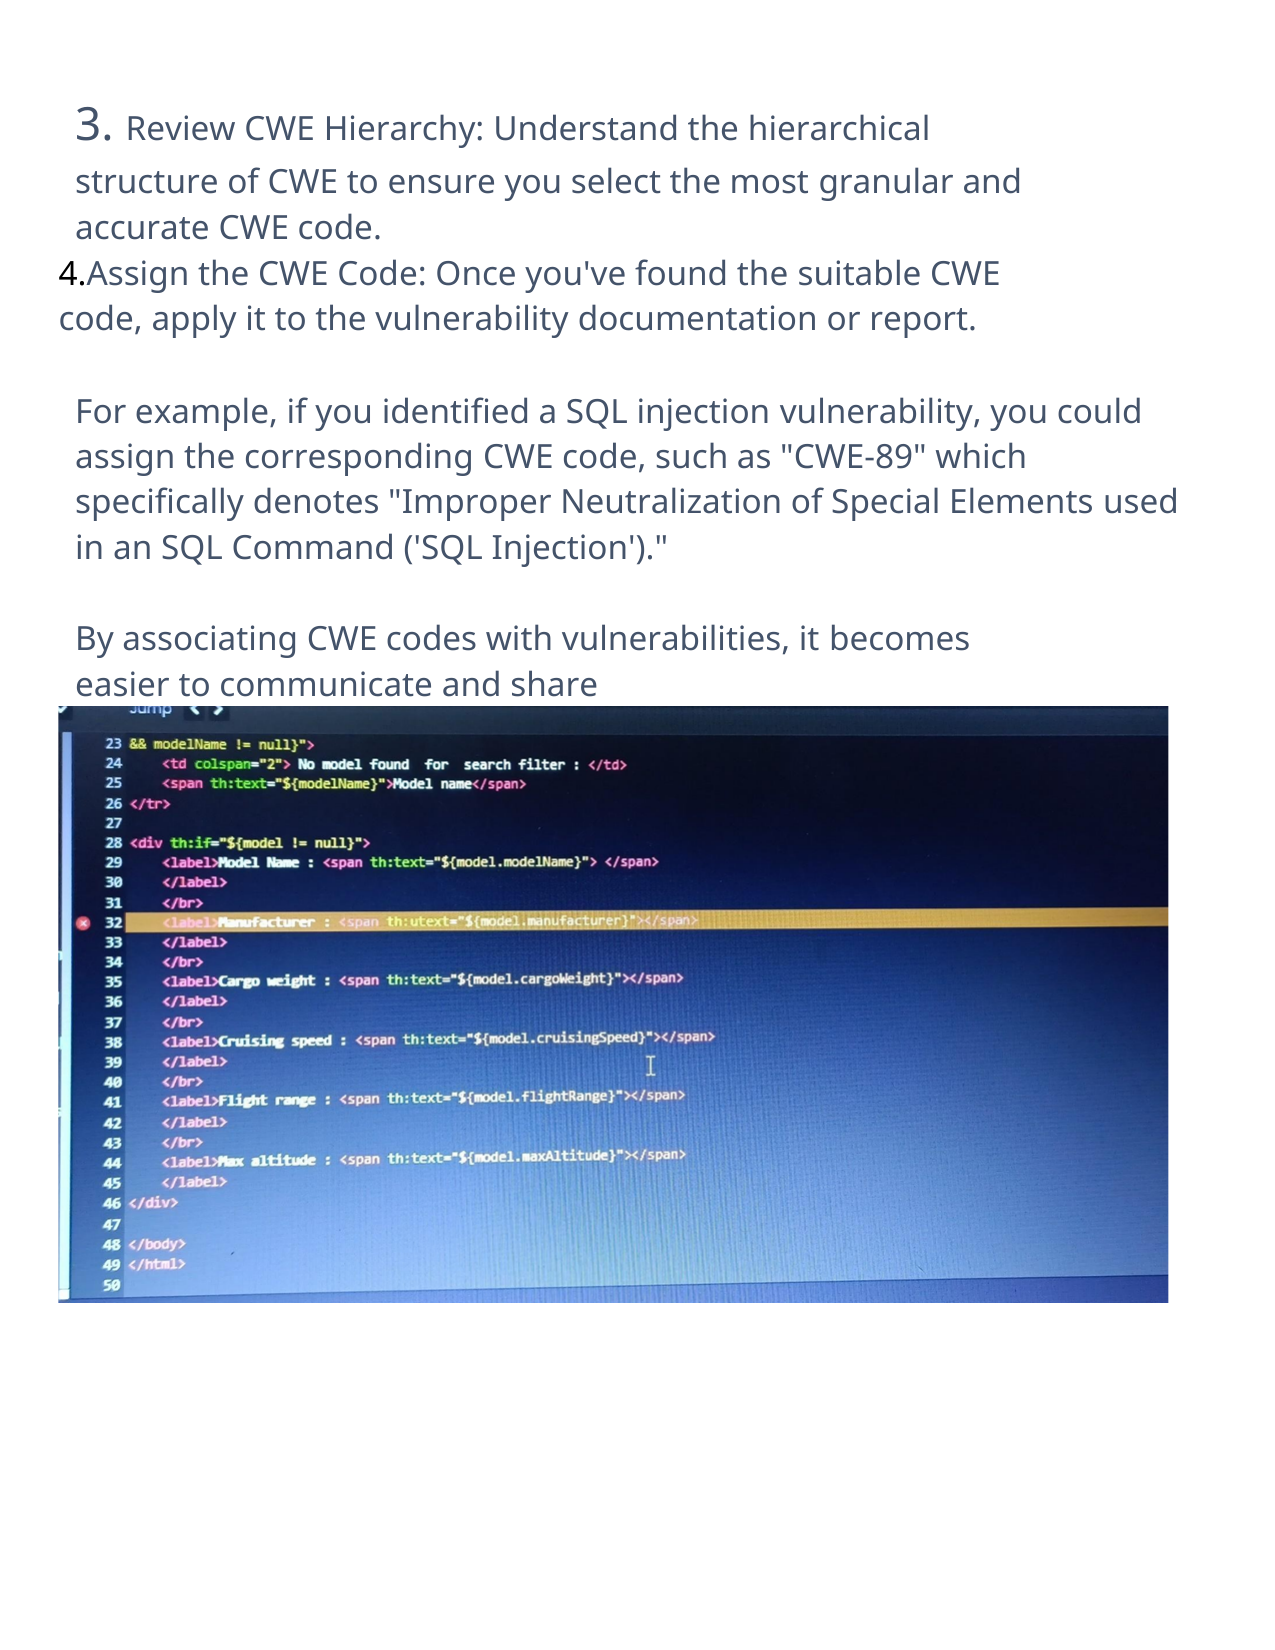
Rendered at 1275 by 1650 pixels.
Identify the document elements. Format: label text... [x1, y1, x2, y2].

list Review CWE Hierarchy: Understand the hierarchical [75, 75, 1229, 157]
text By associating CWE codes with vulnerabilities, it becomes easier to communicate and share [75, 615, 1058, 706]
text 4.Assign the CWE Code: Once you've found the suitable CWE code, apply it to the vulnerability documentation or report. [58, 250, 1081, 341]
text For example, if you identified a SQL injection vulnerability, you could assign the corresponding CWE code, such as "CWE-89" which specifically denotes "Improper Neutralization of Special Elements used in an SQL Command ('SQL Injection')." [75, 387, 1184, 569]
text structure of CWE to ensure you select the most granular and accurate CWE code. [75, 158, 1053, 249]
picture [58, 706, 1169, 1303]
